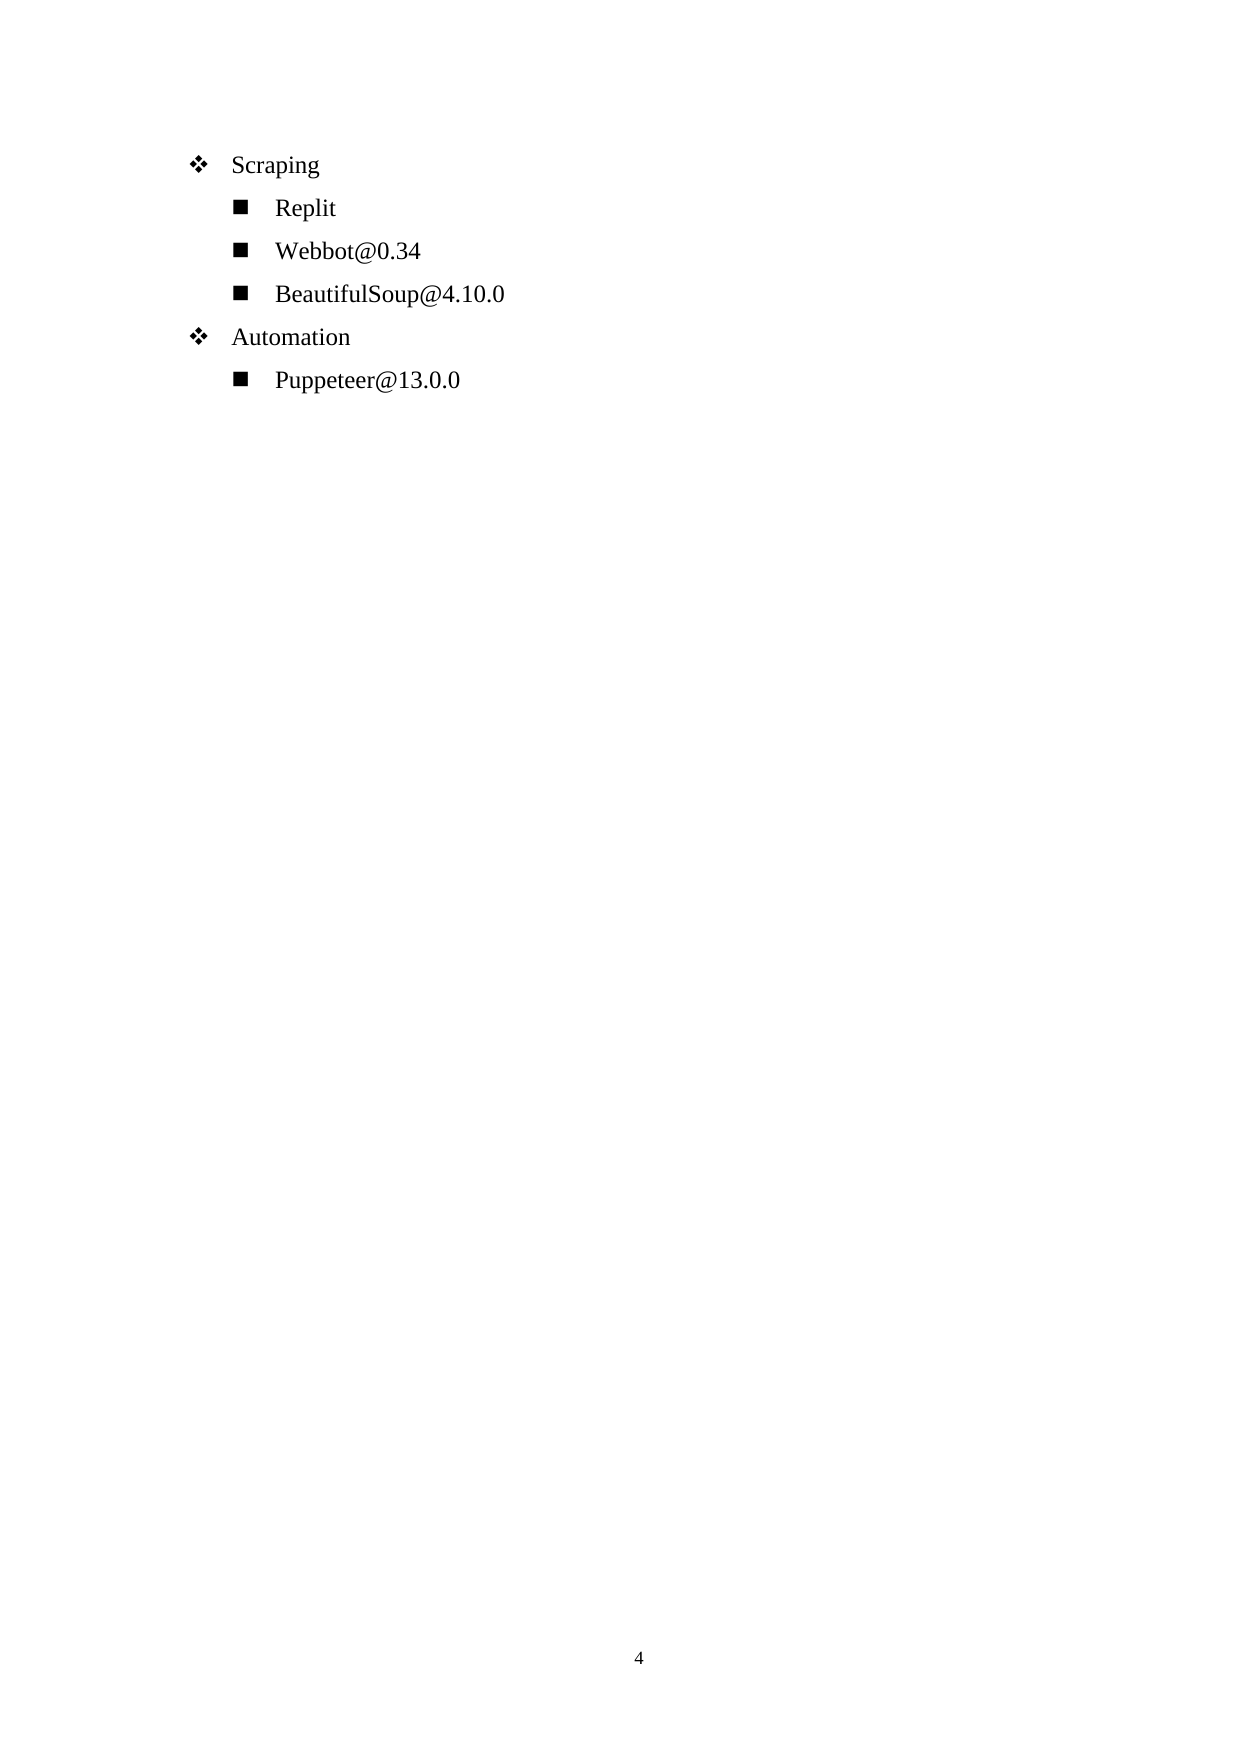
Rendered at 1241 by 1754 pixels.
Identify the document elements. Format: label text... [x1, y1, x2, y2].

list BeautifulSoup@4.10.0 [231, 279, 1053, 308]
list Scraping [187, 150, 1053, 179]
list Automation [187, 322, 1053, 351]
list Puppeteer@13.0.0 [231, 366, 1053, 394]
list Webbot@0.34 [231, 236, 1053, 265]
list Replit [231, 193, 1053, 222]
